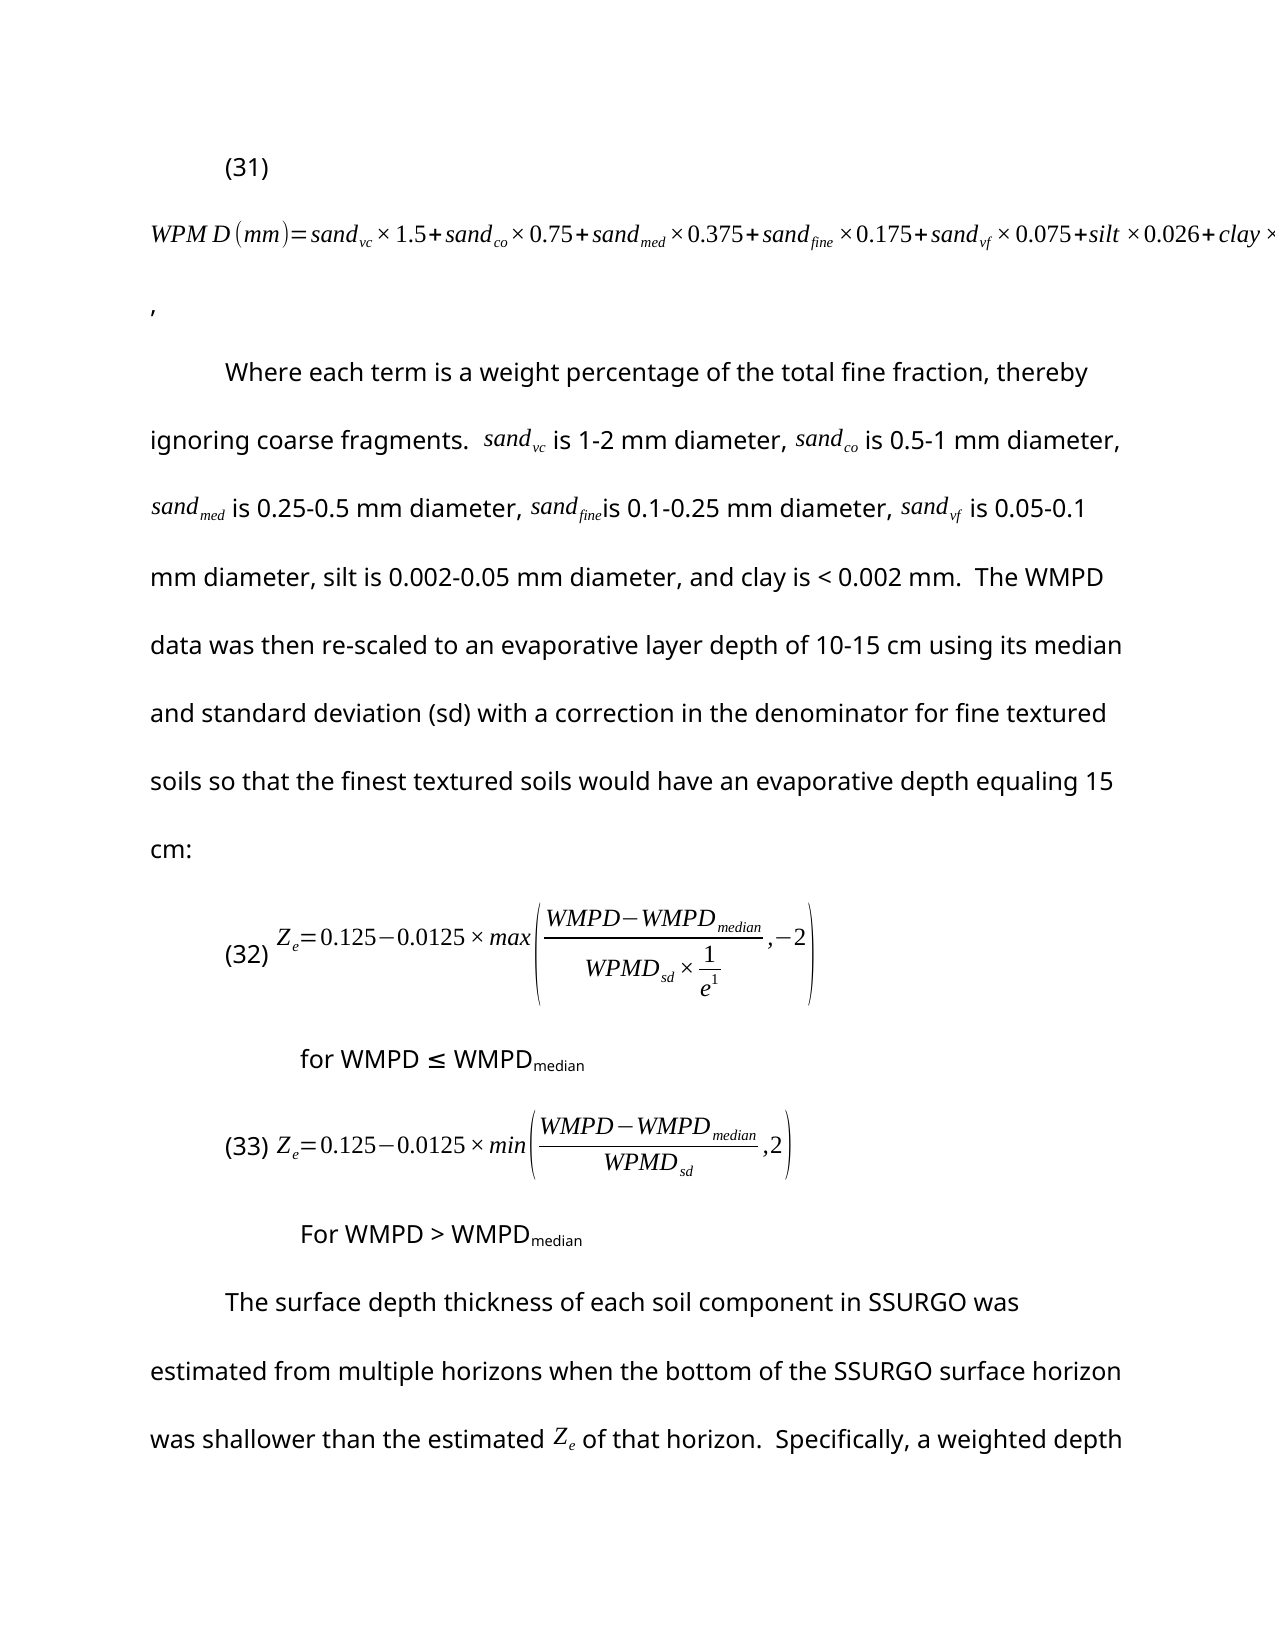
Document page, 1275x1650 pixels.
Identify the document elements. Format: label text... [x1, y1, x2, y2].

text (33) [150, 1109, 1125, 1183]
text For WMPD > WMPDmedian [150, 1217, 1125, 1251]
text (31) , [150, 150, 1125, 321]
text (32) [150, 900, 1125, 1007]
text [150, 1285, 1125, 1455]
text for WMPD ≤ WMPDmedian [225, 1041, 1125, 1075]
text Where each term is a weight percentage of the total fine fraction, thereby ignoring coarse fragments. is 1-2 mm diameter, is 0.5-1 mm diameter, is 0.25-0.5 mm diameter, is 0.1-0.25 mm diameter, is 0.05-0.1 mm diameter, silt is 0.002-0.05 mm diameter, and clay is < 0.002 mm. The WMPD data was then re-scaled to an evaporative layer depth of 10-15 cm using its median and standard deviation (sd) with a correction in the denominator for fine textured soils so that the finest textured soils would have an evaporative depth equaling 15 cm: [150, 355, 1125, 866]
